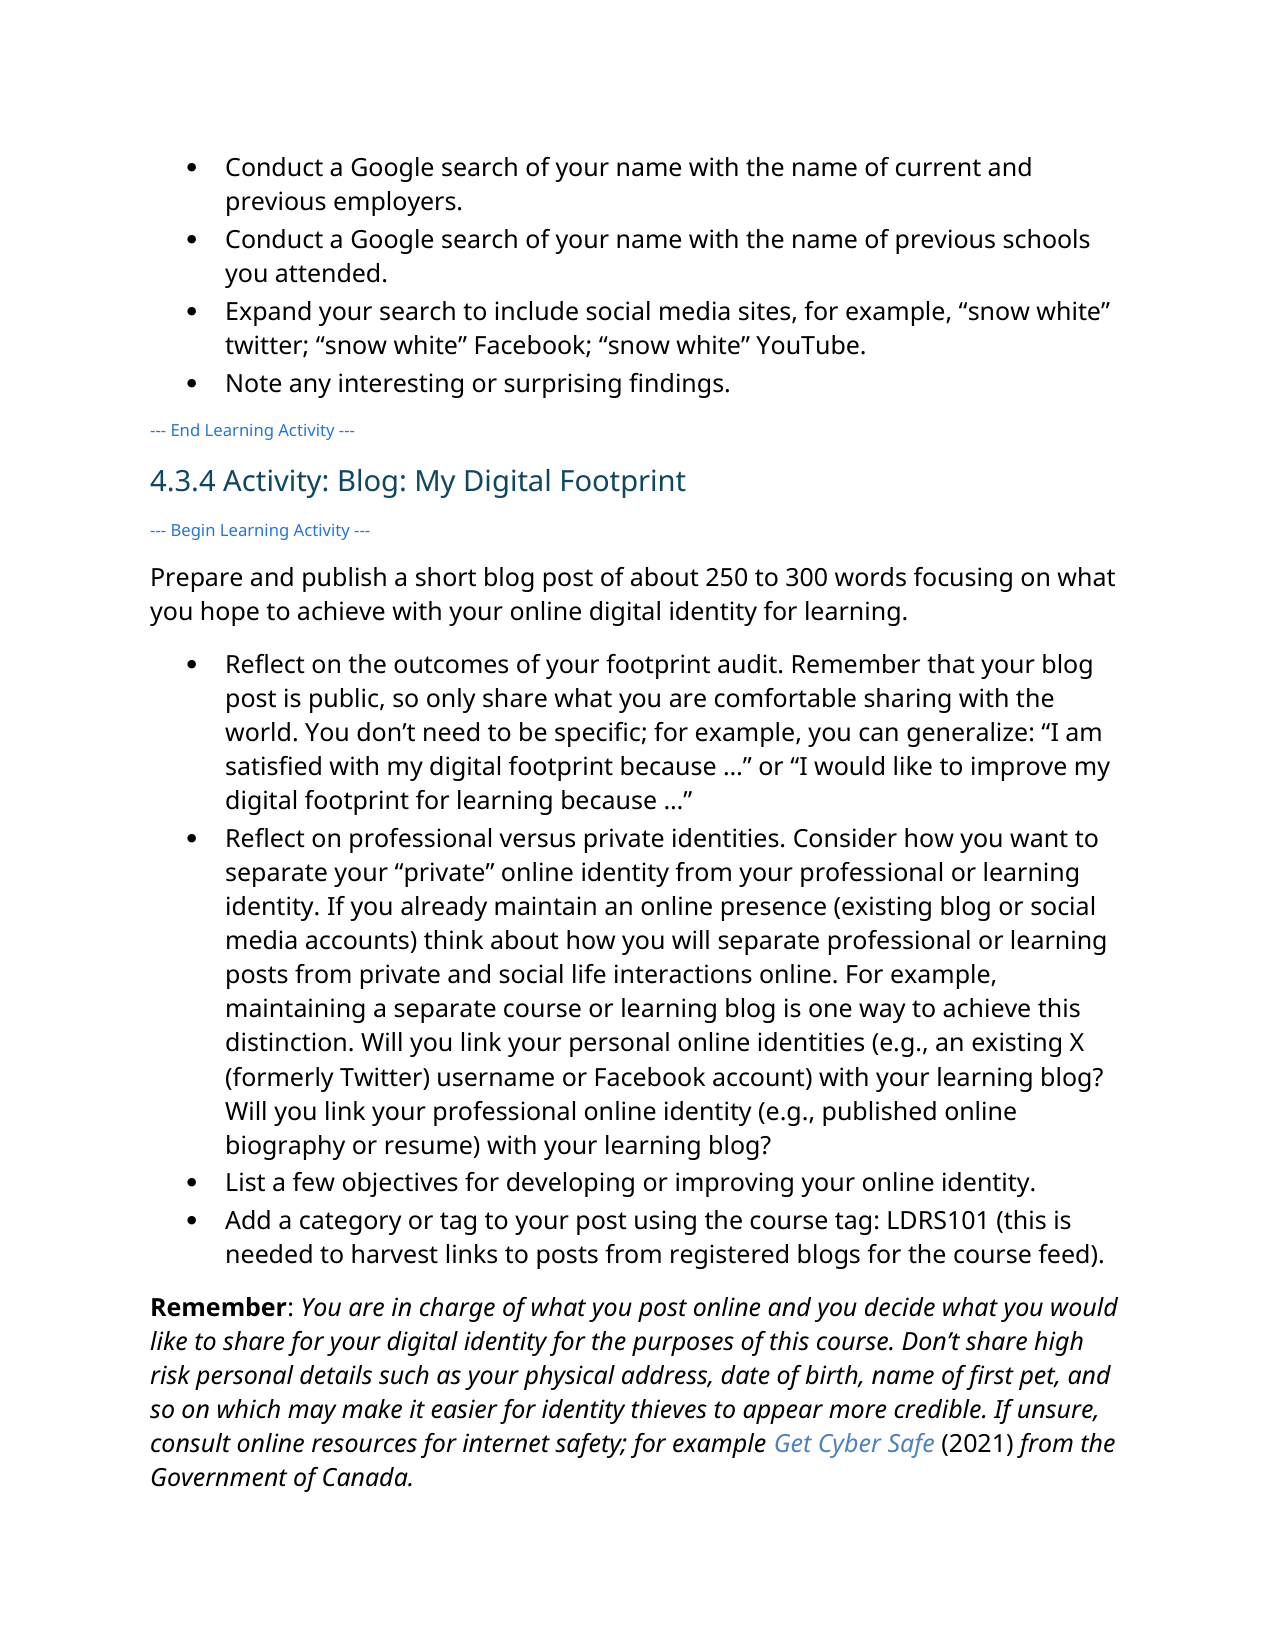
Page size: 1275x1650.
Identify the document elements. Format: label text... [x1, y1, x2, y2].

list List a few objectives for developing or improving your online identity. [187, 1165, 1125, 1199]
text Remember: You are in charge of what you post online and you decide what you would like to share for your digital identity for the purposes of this course. Don’t share high risk personal details such as your physical address, date of birth, name of first pet, and so on which may make it easier for identity thieves to appear more credible. If unsure, consult online resources for internet safety; for example Get Cyber Safe (2021) from the Government of Canada. [150, 1290, 1125, 1494]
list Add a category or tag to your post using the course tag: LDRS101 (this is needed to harvest links to posts from registered blogs for the course feed). [187, 1203, 1125, 1271]
list Note any interesting or surprising findings. [187, 366, 1125, 400]
list Expand your search to include social media sites, for example, “snow white” twitter; “snow white” Facebook; “snow white” YouTube. [187, 294, 1125, 362]
text --- End Learning Activity --- [150, 418, 1125, 441]
list Reflect on the outcomes of your footprint audit. Remember that your blog post is public, so only share what you are comfortable sharing with the world. You don’t need to be specific; for example, you can generalize: “I am satisfied with my digital footprint because …” or “I would like to improve my digital footprint for learning because …” [187, 647, 1125, 817]
list Conduct a Google search of your name with the name of previous schools you attended. [187, 222, 1125, 290]
subtitle 4.3.4 Activity: Blog: My Digital Footprint [150, 460, 1125, 499]
text --- Begin Learning Activity --- [150, 518, 1125, 541]
text Prepare and publish a short blog post of about 250 to 300 words focusing on what you hope to achieve with your online digital identity for learning. [150, 560, 1125, 628]
list Conduct a Google search of your name with the name of current and previous employers. [187, 150, 1125, 218]
list Reflect on professional versus private identities. Consider how you want to separate your “private” online identity from your professional or learning identity. If you already maintain an online presence (existing blog or social media accounts) think about how you will separate professional or learning posts from private and social life interactions online. For example, maintaining a separate course or learning blog is one way to achieve this distinction. Will you link your personal online identities (e.g., an existing X (formerly Twitter) username or Facebook account) with your learning blog? Will you link your professional online identity (e.g., published online biography or resume) with your learning blog? [187, 821, 1125, 1161]
